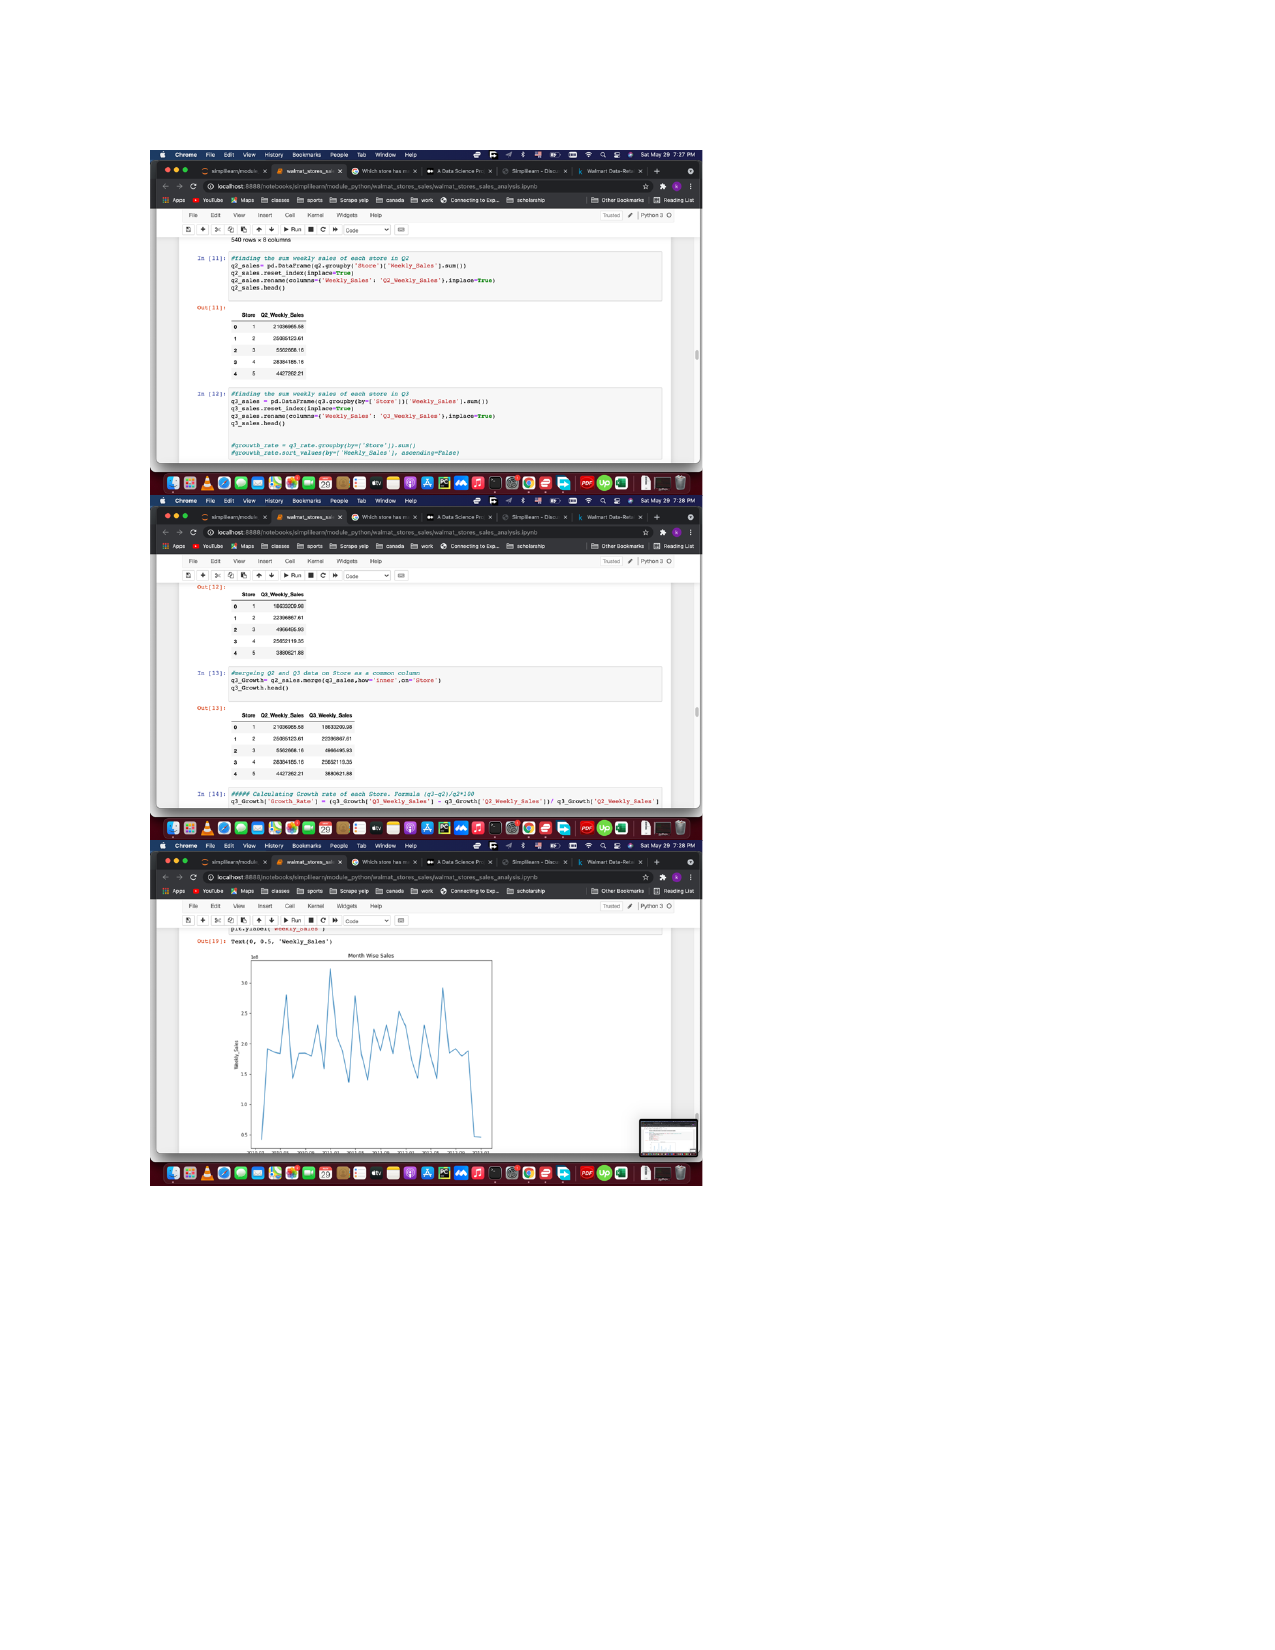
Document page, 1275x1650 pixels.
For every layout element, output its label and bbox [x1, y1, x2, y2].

picture [150, 150, 703, 1186]
